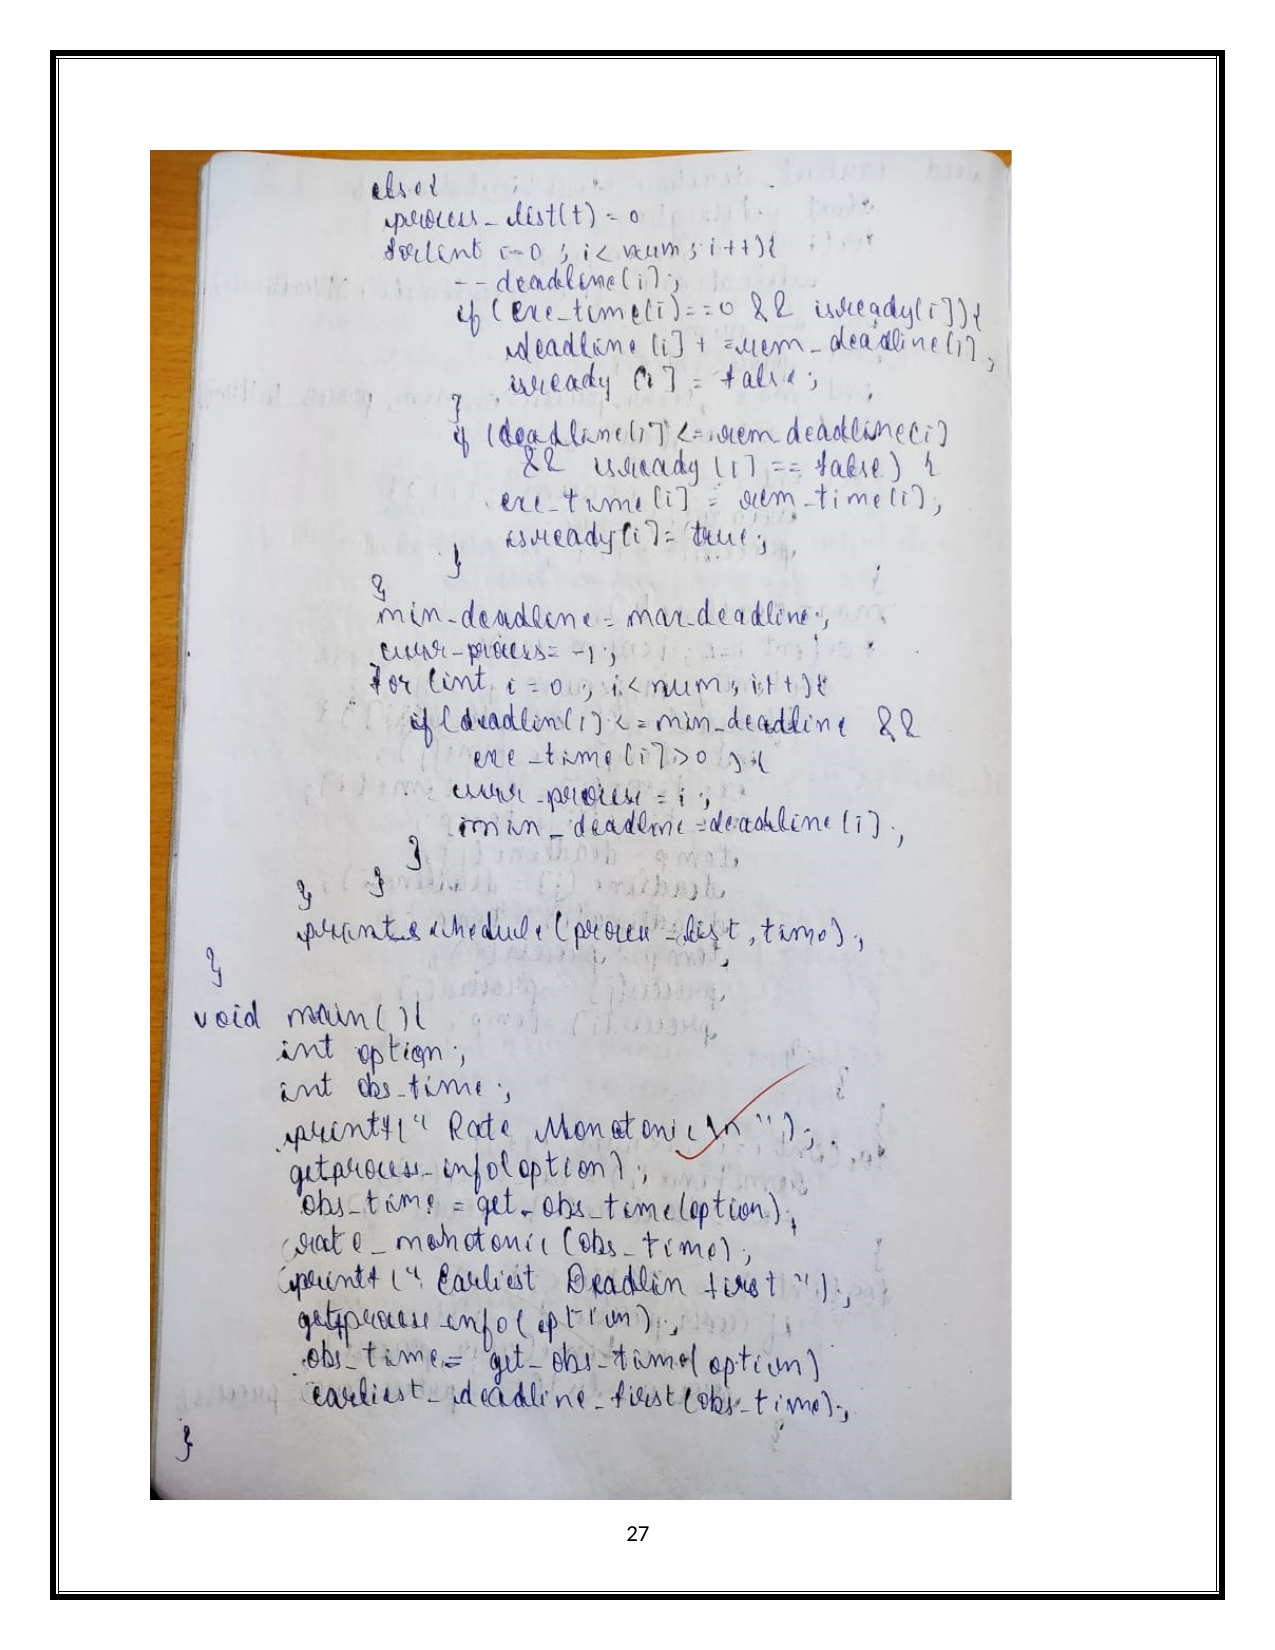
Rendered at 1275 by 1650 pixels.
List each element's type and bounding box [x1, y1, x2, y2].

picture [150, 150, 1012, 1500]
